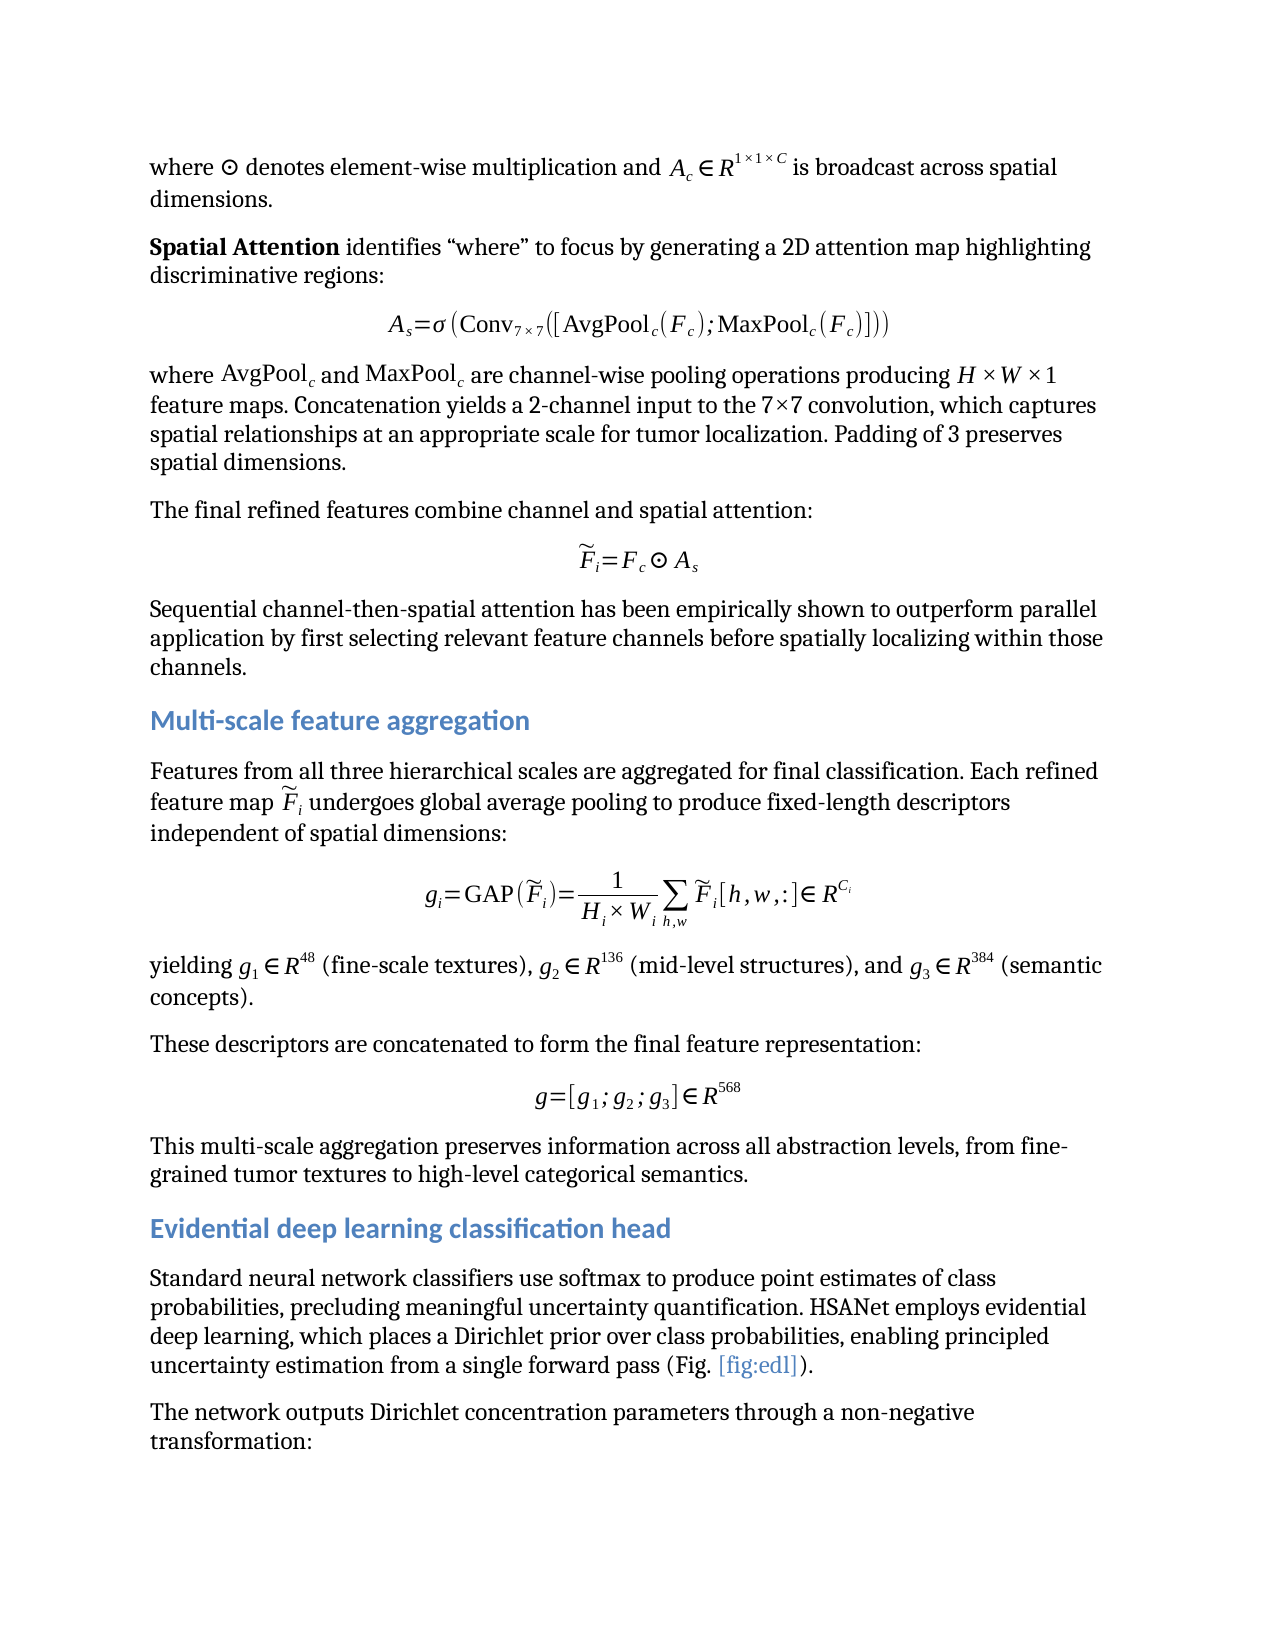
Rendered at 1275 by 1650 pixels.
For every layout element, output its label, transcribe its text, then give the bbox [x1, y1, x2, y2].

text This multi-scale aggregation preserves information across all abstraction levels, from fine-grained tumor textures to high-level categorical semantics. [150, 1132, 1125, 1189]
text Spatial Attention identifies “where” to focus by generating a 2D attention map highlighting discriminative regions: [150, 232, 1125, 290]
text Sequential channel-then-spatial attention has been empirically shown to outperform parallel application by first selecting relevant feature channels before spatially localizing within those channels. [150, 595, 1125, 682]
text Features from all three hierarchical scales are aggregated for final classification. Each refined feature map undergoes global average pooling to produce fixed-length descriptors independent of spatial dimensions: [150, 757, 1125, 848]
subtitle Evidential deep learning classification head [150, 1210, 1125, 1246]
text These descriptors are concatenated to form the final feature representation: [150, 1030, 1125, 1059]
text The network outputs Dirichlet concentration parameters through a non-negative transformation: [150, 1398, 1125, 1456]
text The final refined features combine channel and spatial attention: [150, 496, 1125, 524]
text yielding (fine-scale textures), (mid-level structures), and (semantic concepts). [150, 948, 1125, 1012]
text where and are channel-wise pooling operations producing feature maps. Concatenation yields a 2-channel input to the 77 convolution, which captures spatial relationships at an appropriate scale for tumor localization. Padding of 3 preserves spatial dimensions. [150, 359, 1125, 477]
subtitle Multi-scale feature aggregation [150, 702, 1125, 738]
text where denotes element-wise multiplication and is broadcast across spatial dimensions. [150, 150, 1125, 214]
text Standard neural network classifiers use softmax to produce point estimates of class probabilities, precluding meaningful uncertainty quantification. HSANet employs evidential deep learning, which places a Dirichlet prior over class probabilities, enabling principled uncertainty estimation from a single forward pass (Fig. [fig:edl]). [150, 1264, 1125, 1379]
